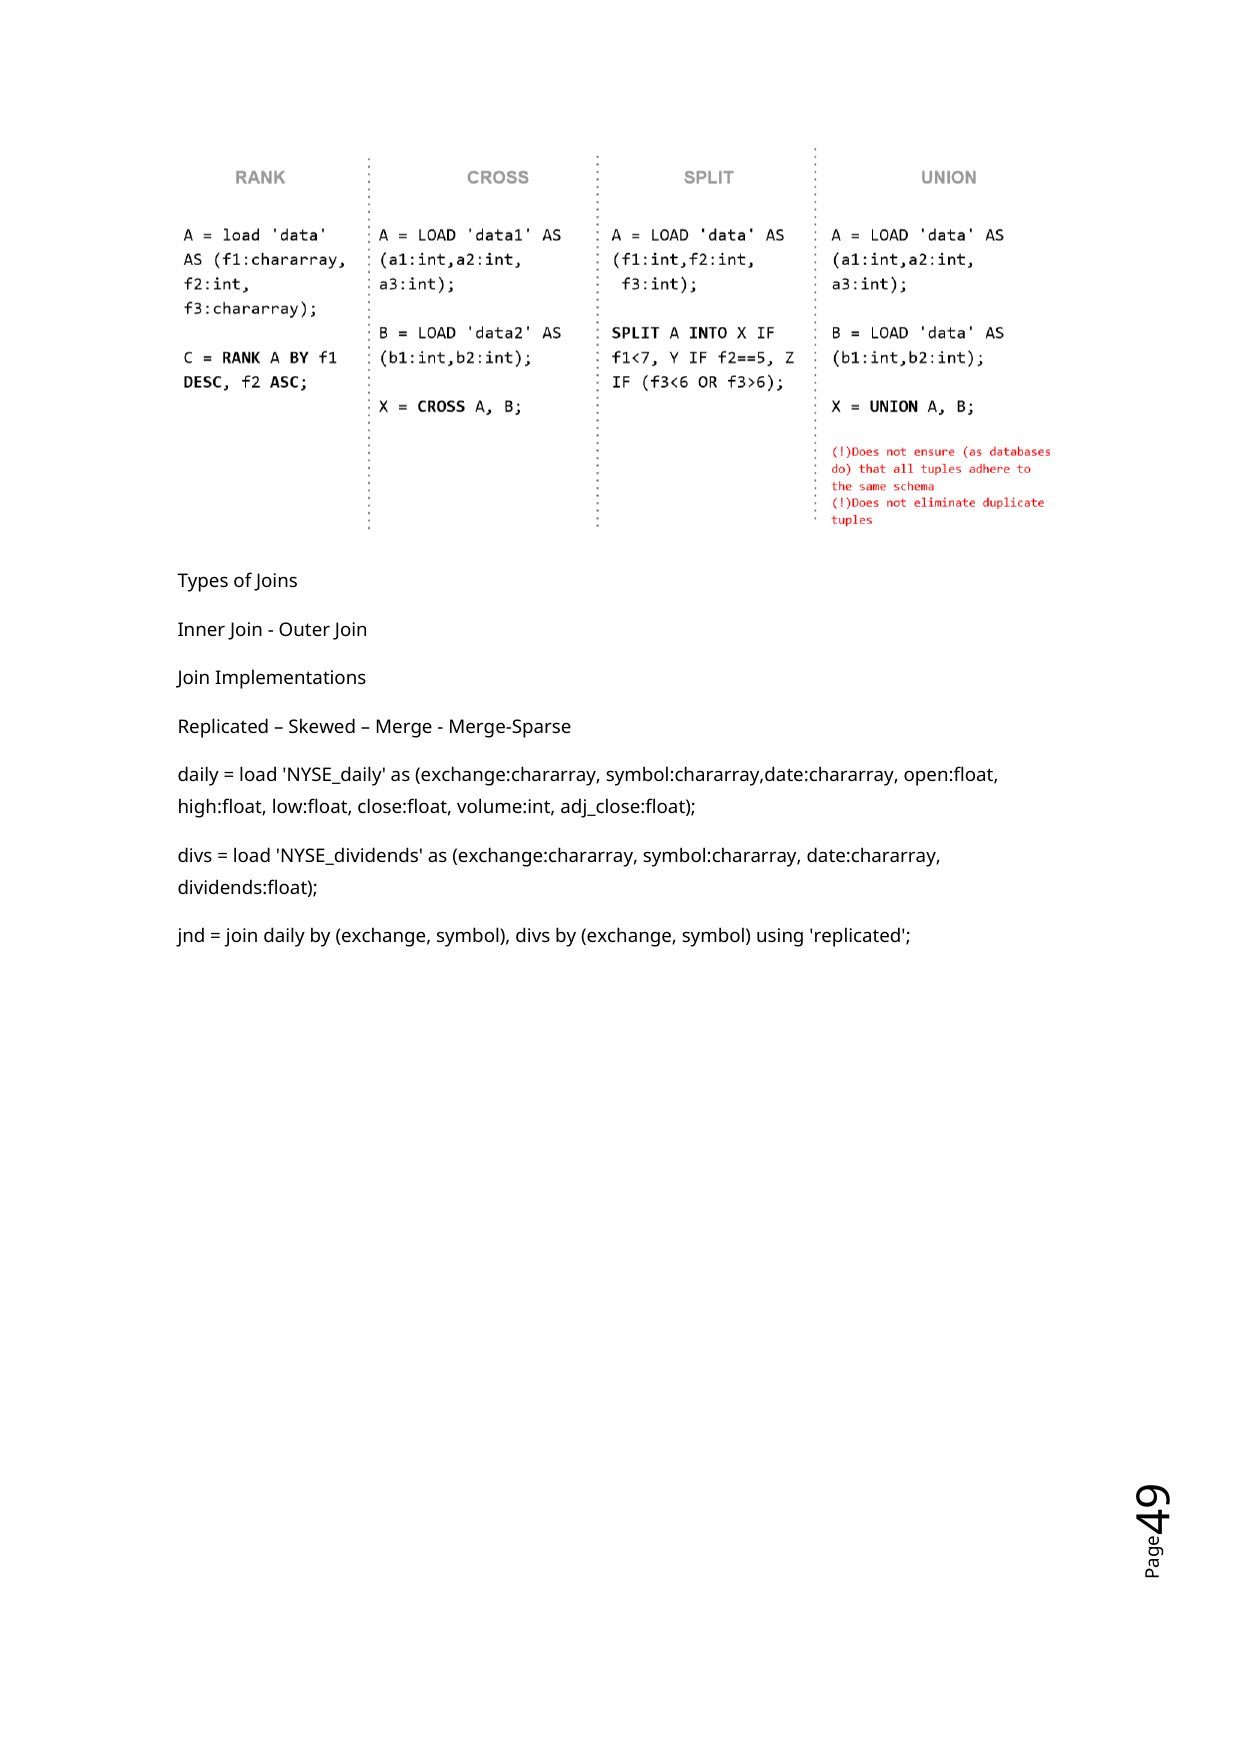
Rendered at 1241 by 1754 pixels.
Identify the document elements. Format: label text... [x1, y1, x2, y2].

text Inner Join - Outer Join [177, 616, 1063, 642]
text daily = load 'NYSE_daily' as (exchange:chararray, symbol:chararray,date:chararray, open:float, high:float, low:float, close:float, volume:int, adj_close:float); [177, 762, 1063, 819]
text Replicated – Skewed – Merge - Merge-Sparse [177, 713, 1063, 739]
text Join Implementations [177, 664, 1063, 690]
text divs = load 'NYSE_dividends' as (exchange:chararray, symbol:chararray, date:chararray, dividends:float); [177, 842, 1063, 899]
text jnd = join daily by (exchange, symbol), divs by (exchange, symbol) using 'replicated'; [177, 922, 1063, 948]
text Types of Joins [177, 567, 1063, 593]
picture [177, 147, 1063, 545]
